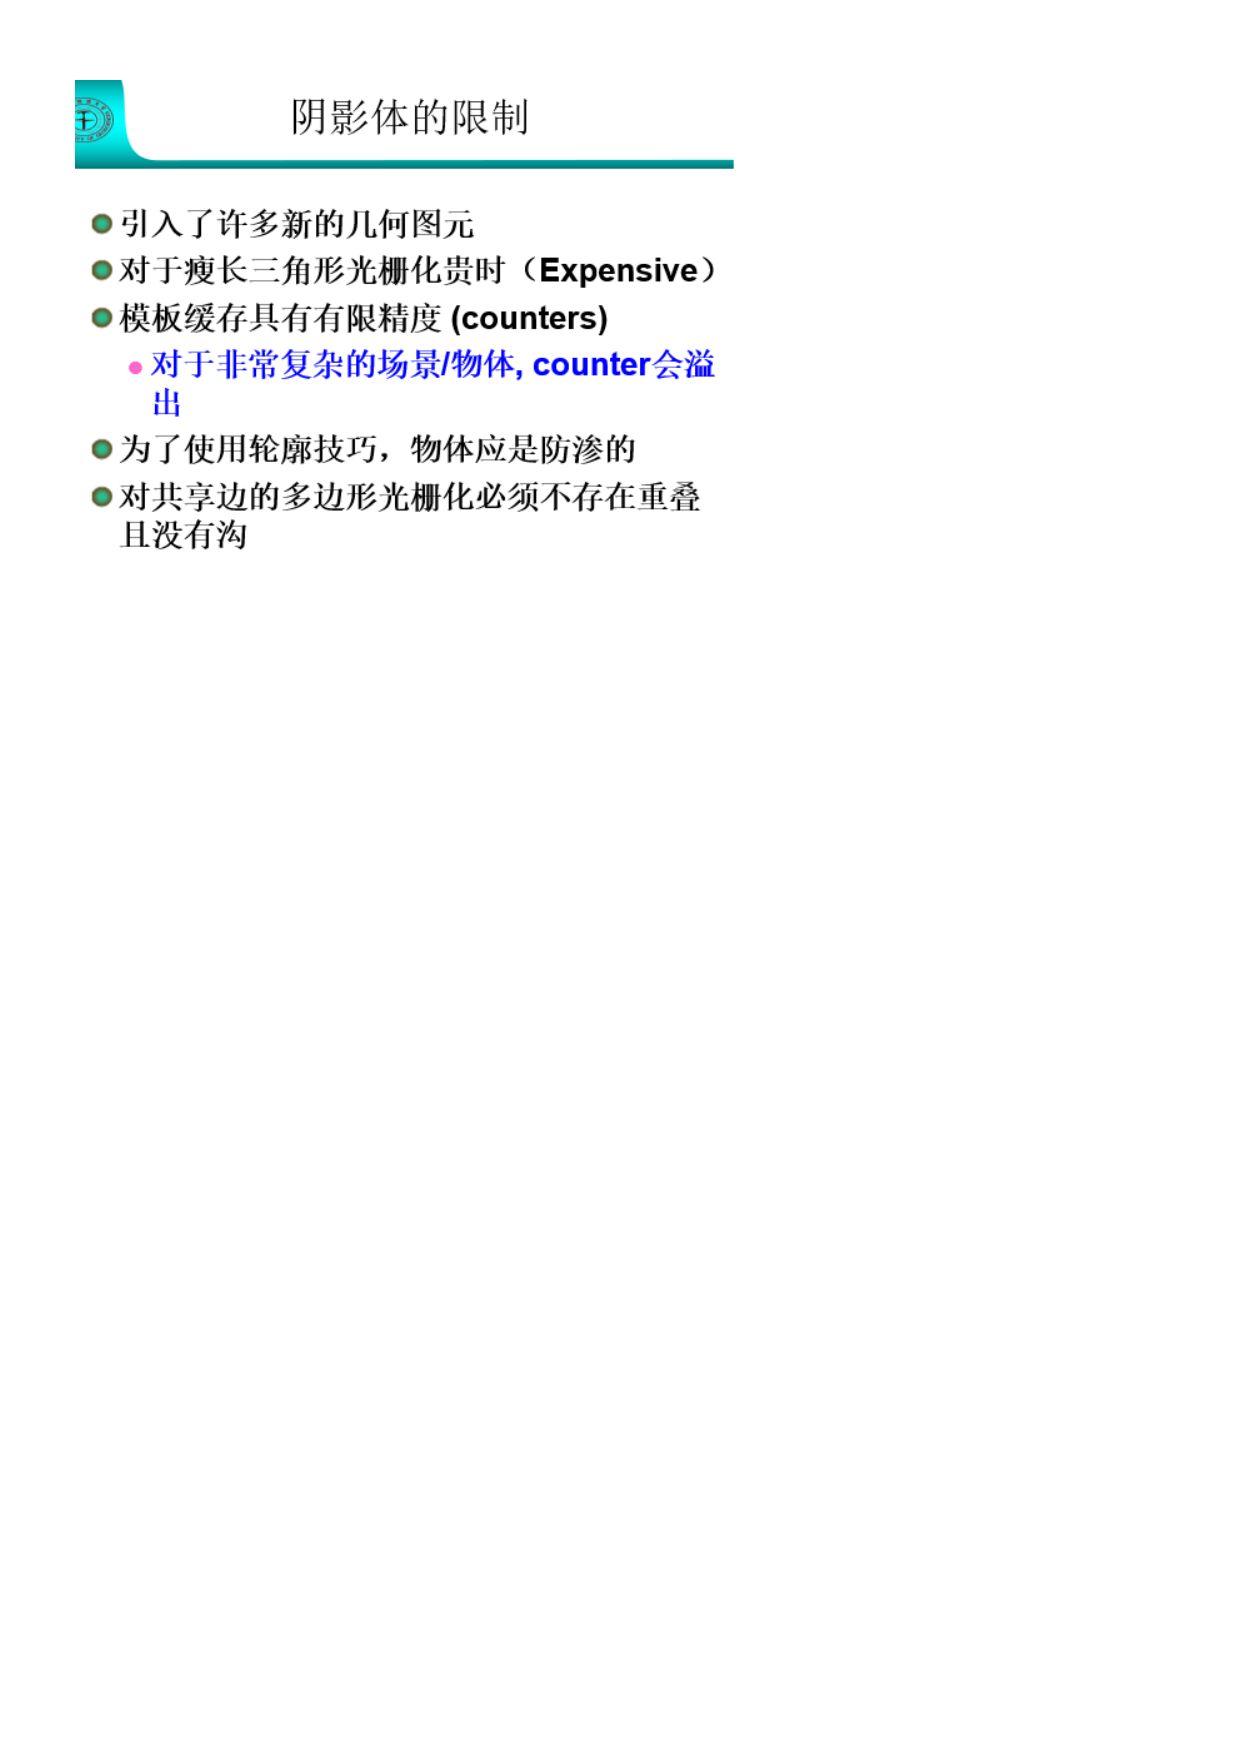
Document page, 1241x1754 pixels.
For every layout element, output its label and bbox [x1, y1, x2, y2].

picture [75, 80, 734, 557]
